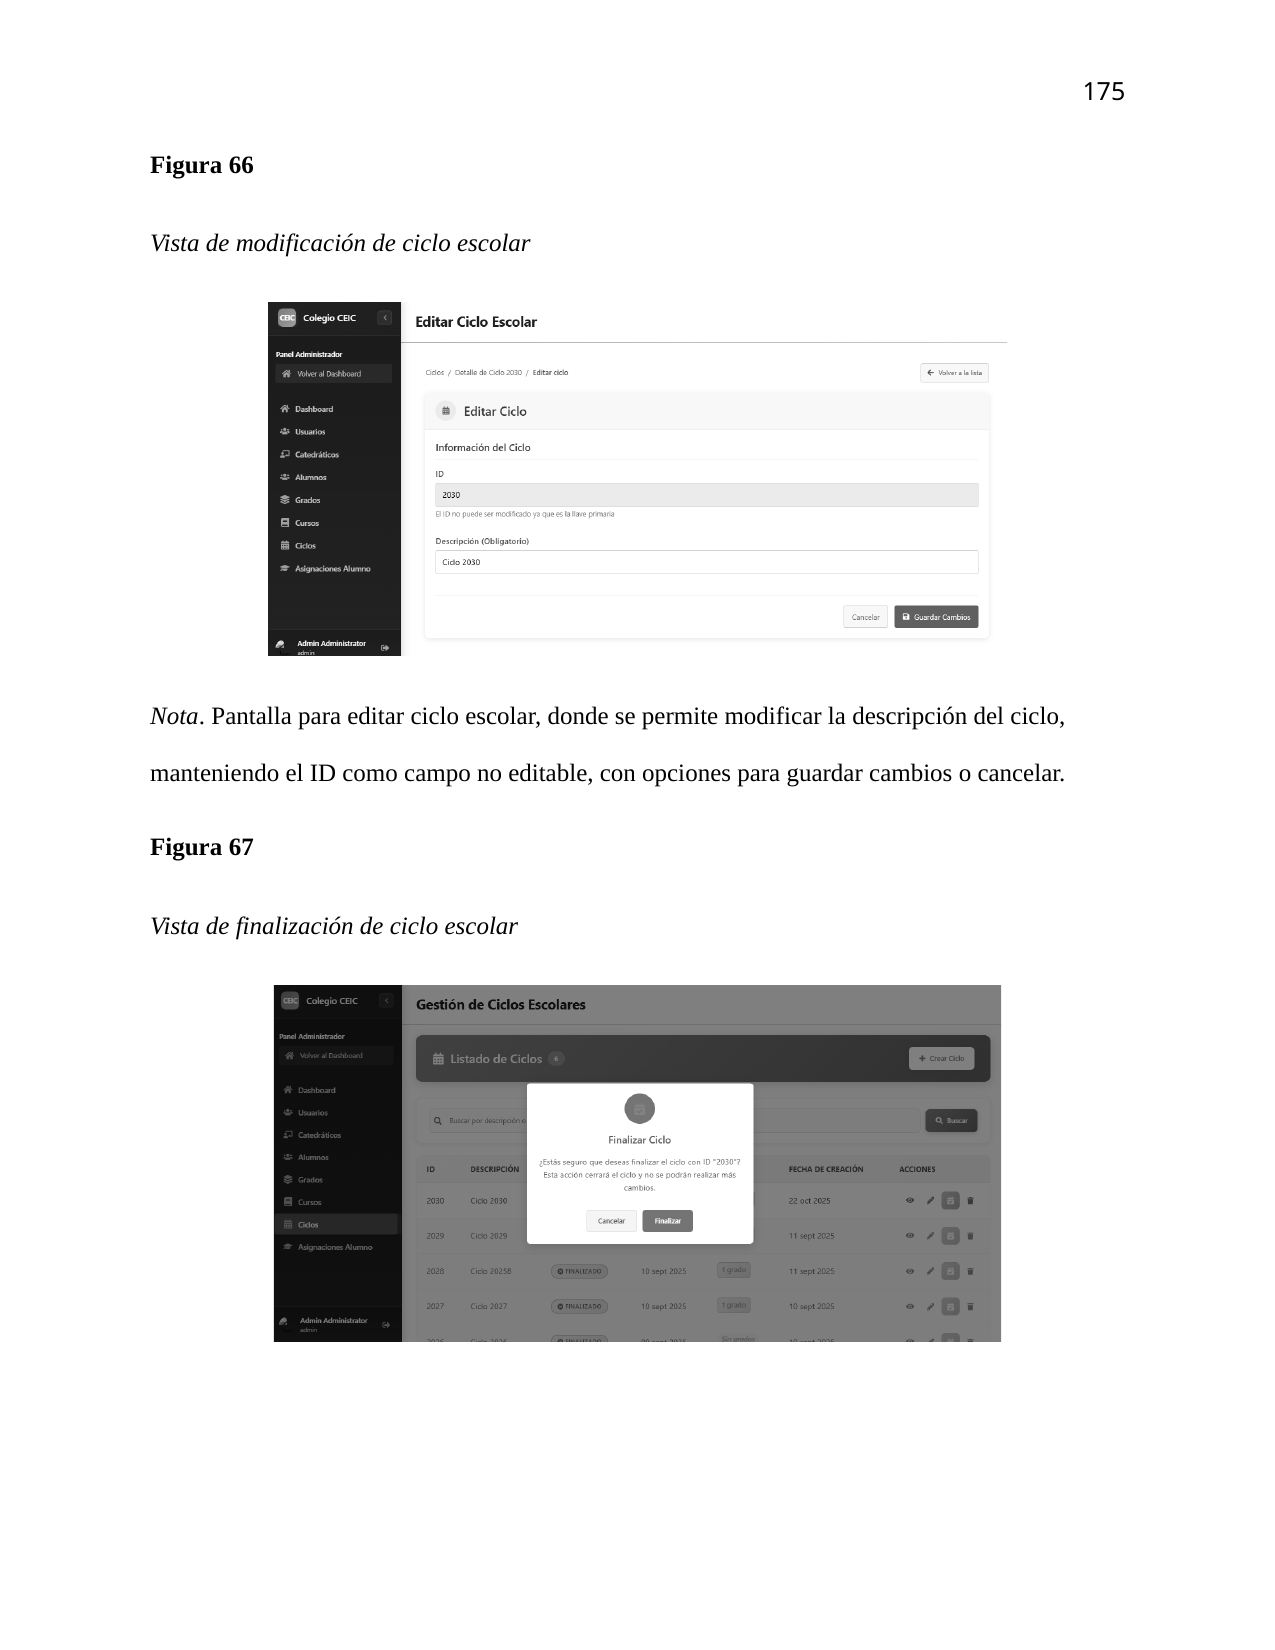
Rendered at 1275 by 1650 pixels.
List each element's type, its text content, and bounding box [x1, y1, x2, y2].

text Vista de finalización de ciclo escolar [150, 911, 1125, 939]
text Vista de modificación de ciclo escolar [150, 228, 1125, 257]
text Figura 66 [150, 150, 1125, 179]
text Figura 67 [150, 832, 1125, 861]
text Nota. Pantalla para editar ciclo escolar, donde se permite modificar la descripción del ciclo, manteniendo el ID como campo no editable, con opciones para guardar cambios o cancelar. [150, 701, 1125, 787]
